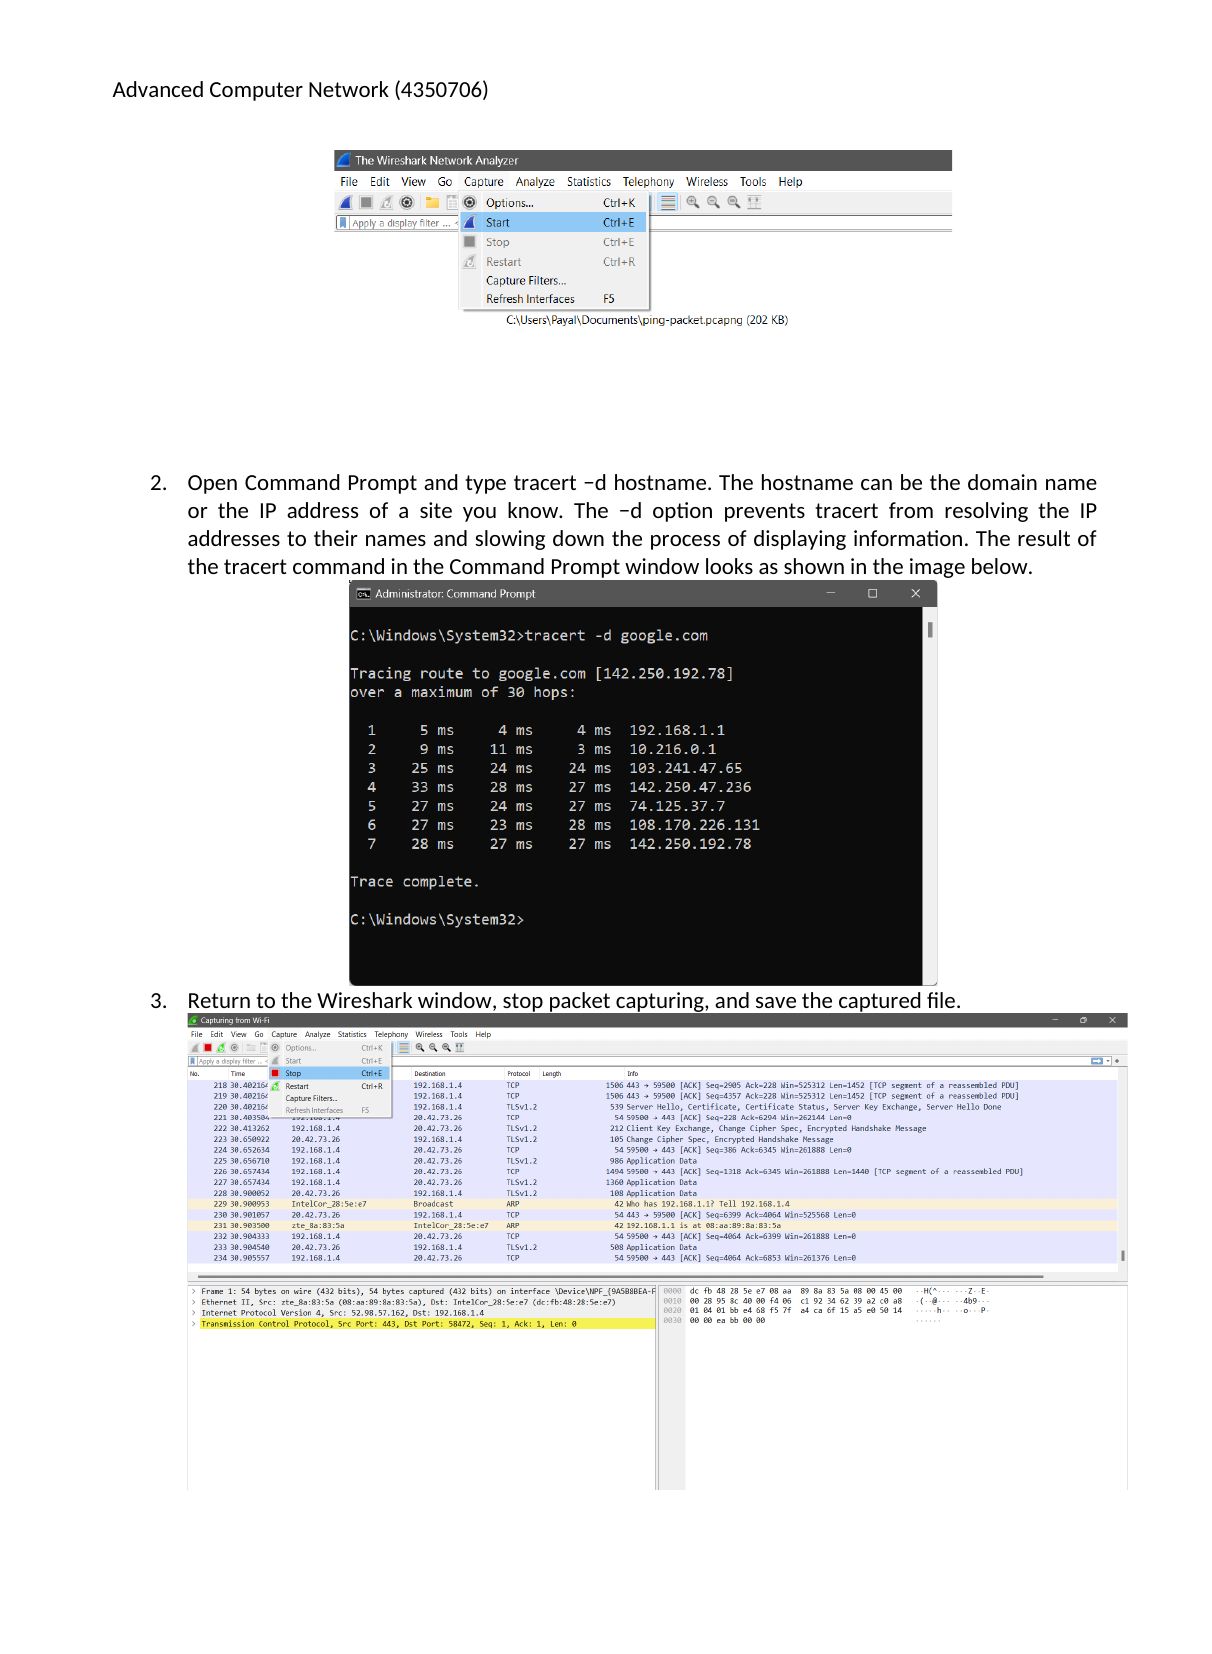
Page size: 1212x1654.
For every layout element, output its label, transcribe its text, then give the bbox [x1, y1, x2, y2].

list Open Command Prompt and type tracert −d hostname. The hostname can be the domain name or the IP address of a site you know. The −d option prevents tracert from resolving the IP addresses to their names and slowing down the process of displaying information. The result of the tracert command in the Command Prompt window looks as shown in the image below. [150, 468, 1099, 580]
picture [334, 150, 953, 468]
list Return to the Wireshark window, stop packet capturing, and save the captured file. [150, 986, 1099, 1014]
picture [187, 1013, 1128, 1490]
picture [349, 580, 938, 986]
